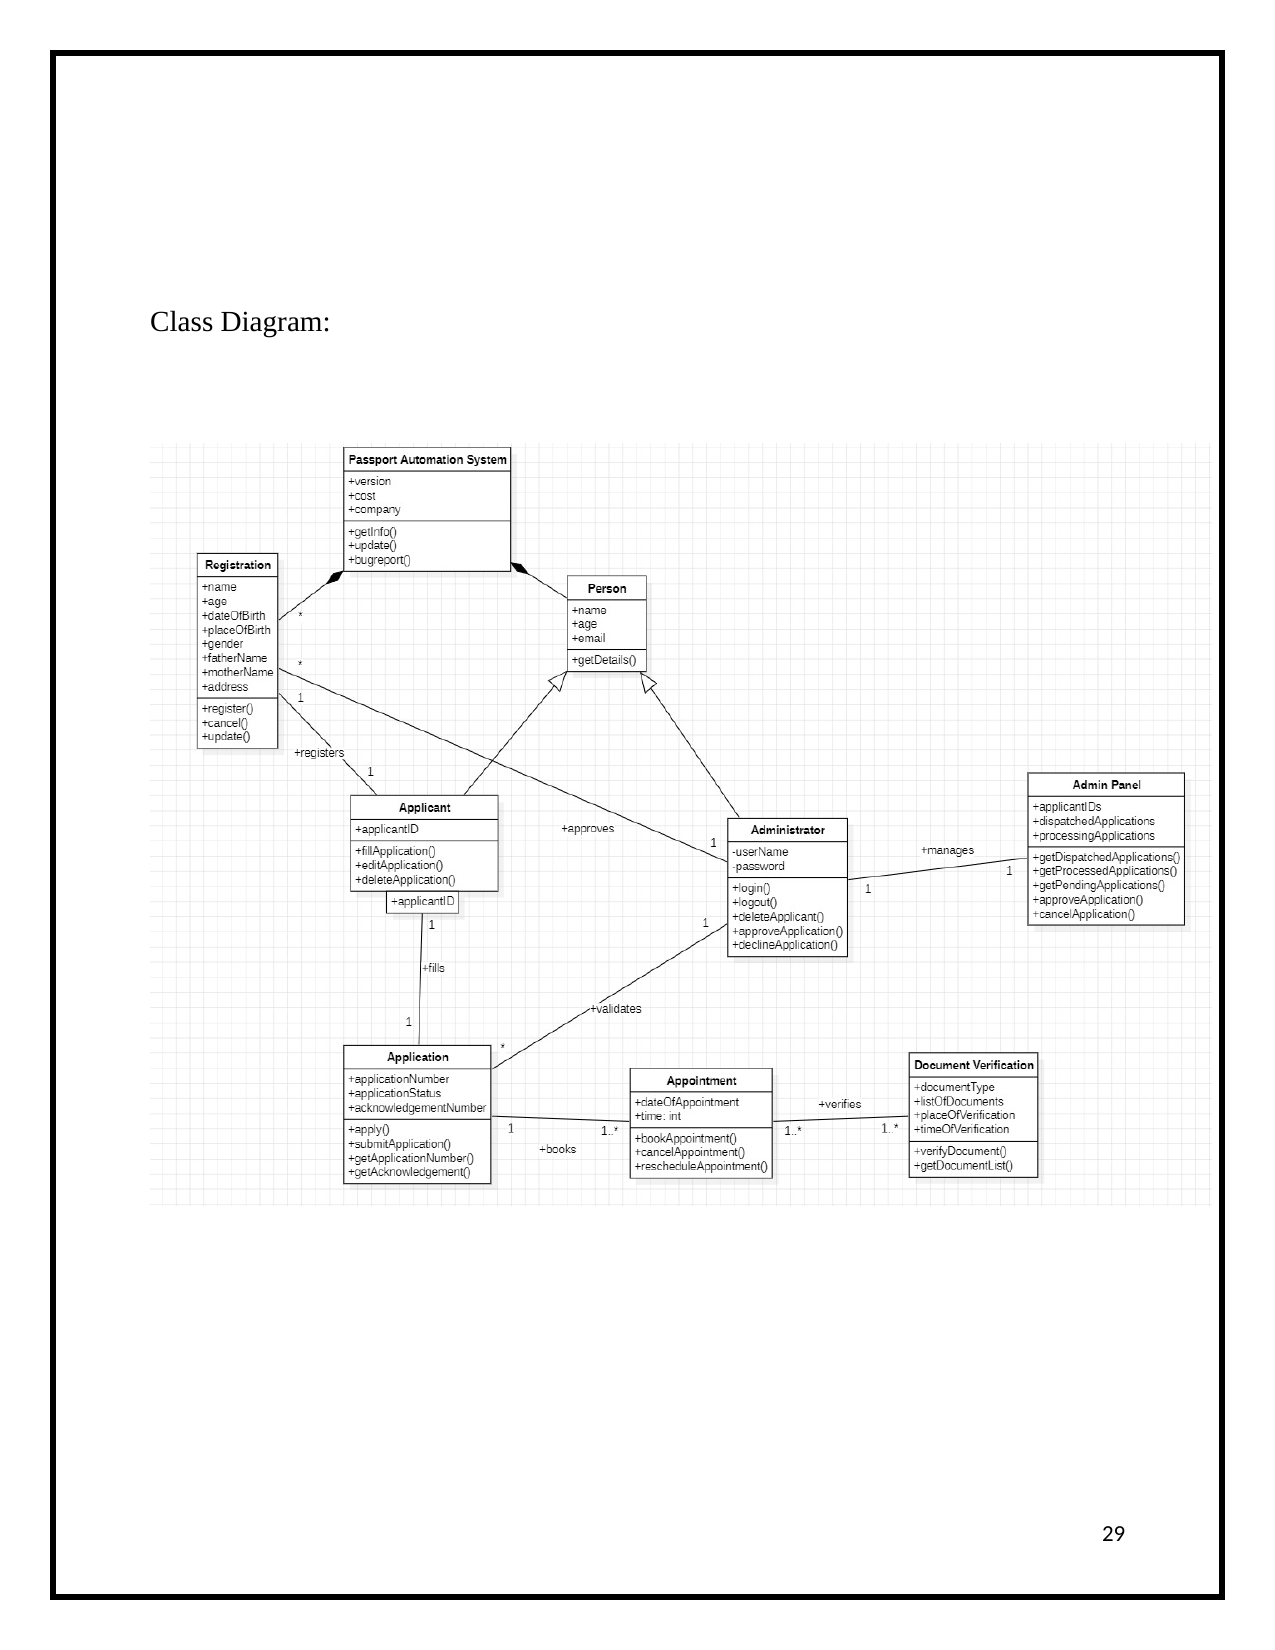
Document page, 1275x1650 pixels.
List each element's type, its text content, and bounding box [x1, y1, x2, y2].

text Class Diagram: [150, 304, 1125, 337]
picture [150, 443, 1213, 1206]
